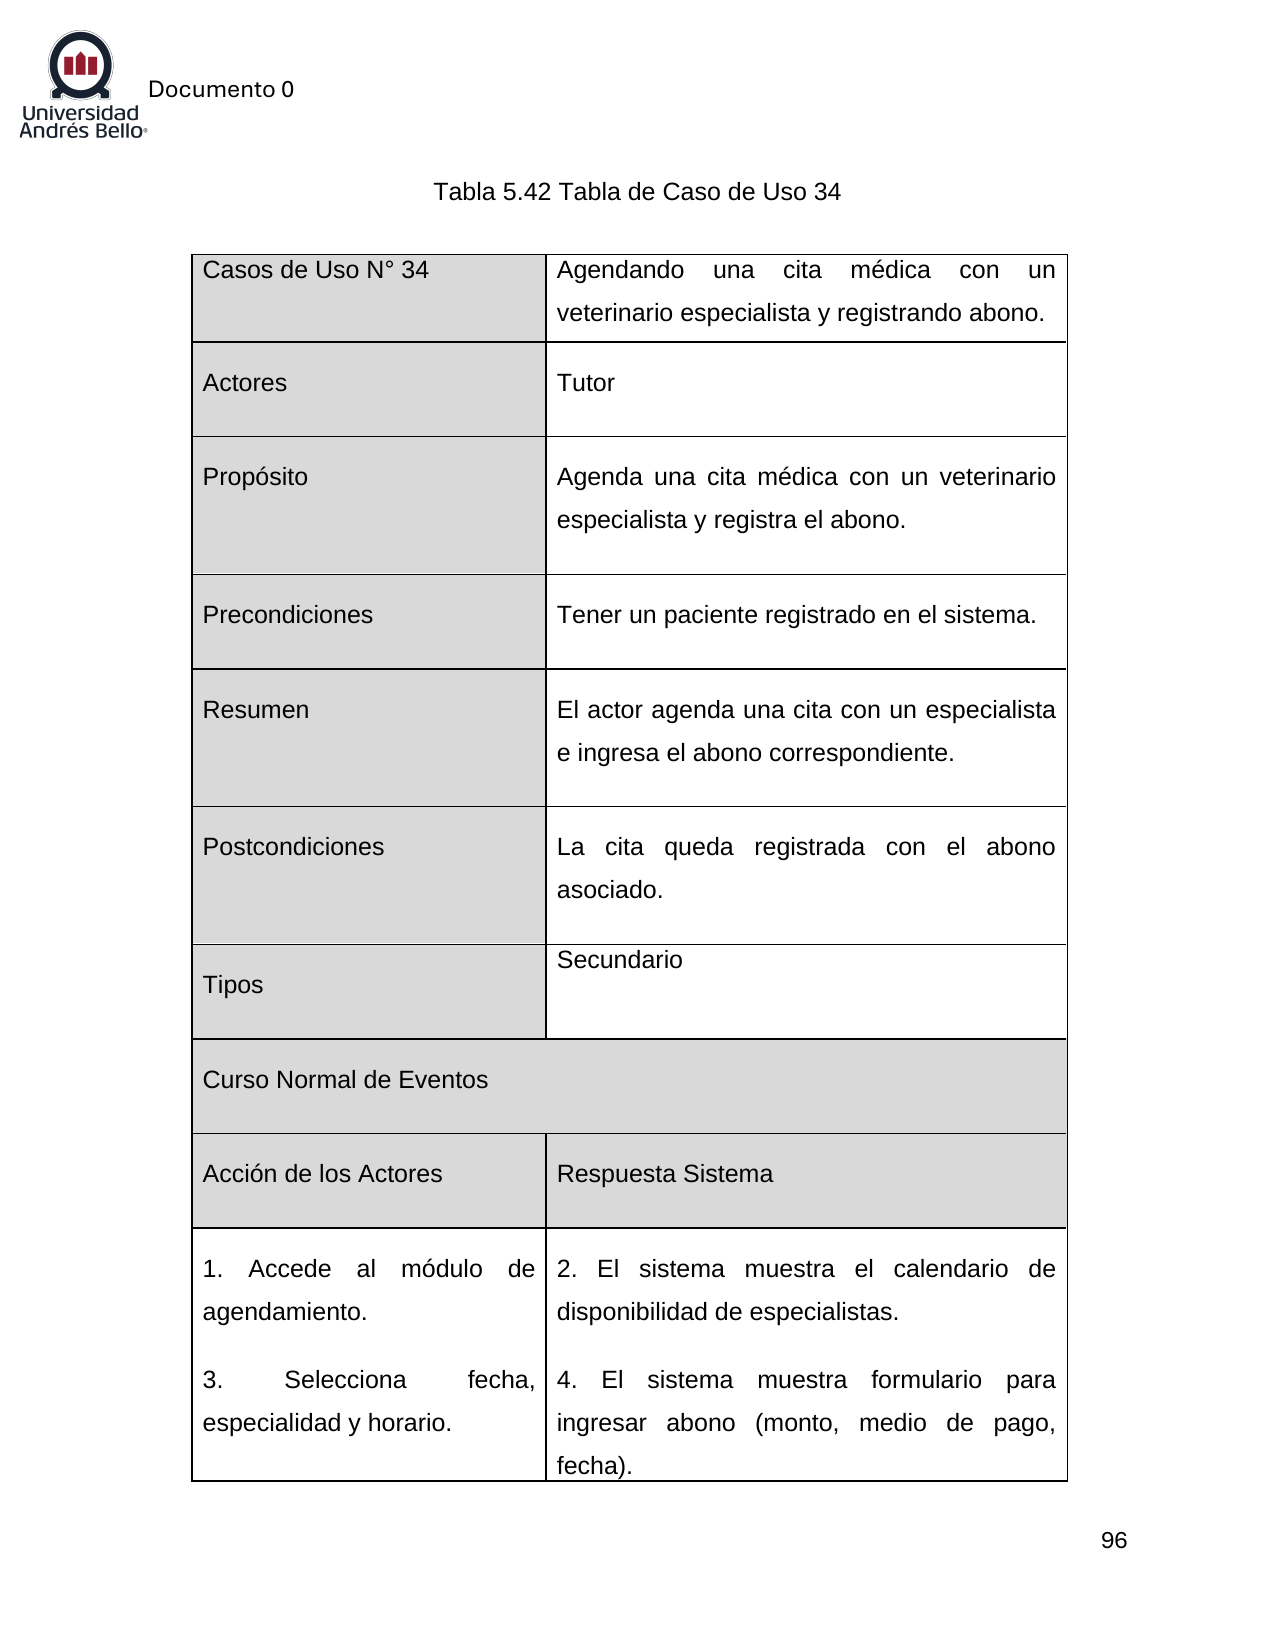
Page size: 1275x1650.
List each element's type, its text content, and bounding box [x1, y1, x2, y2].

table_cell Actores [193, 343, 545, 436]
table_cell Curso Normal de Eventos [193, 1038, 1067, 1133]
table_cell Tipos [193, 945, 545, 1038]
table_cell Secundario [547, 944, 1067, 1038]
table_header Agendando una cita médica con un veterinario especialista y registrando abono. [547, 255, 1067, 341]
picture [19, 30, 148, 138]
table_cell Respuesta Sistema [547, 1133, 1067, 1227]
table_cell Precondiciones [193, 575, 545, 668]
table_cell Resumen [193, 670, 545, 806]
table_cell 1. Accede al módulo de agendamiento. 3. Selecciona fecha, especialidad y horario. 5. Ingresa y confirma el abono. [193, 1229, 545, 1480]
table_cell Tutor [547, 341, 1067, 436]
table_cell Tener un paciente registrado en el sistema. [547, 574, 1067, 668]
table_cell El actor agenda una cita con un especialista e ingresa el abono correspondiente. [547, 668, 1067, 806]
table_cell Propósito [193, 437, 545, 573]
table_cell Agenda una cita médica con un veterinario especialista y registra el abono. [547, 436, 1067, 573]
table_cell Postcondiciones [193, 807, 545, 943]
table_cell La cita queda registrada con el abono asociado. [547, 806, 1067, 943]
table_cell Acción de los Actores [193, 1134, 545, 1227]
table_header Casos de Uso N° 34 [193, 255, 545, 341]
